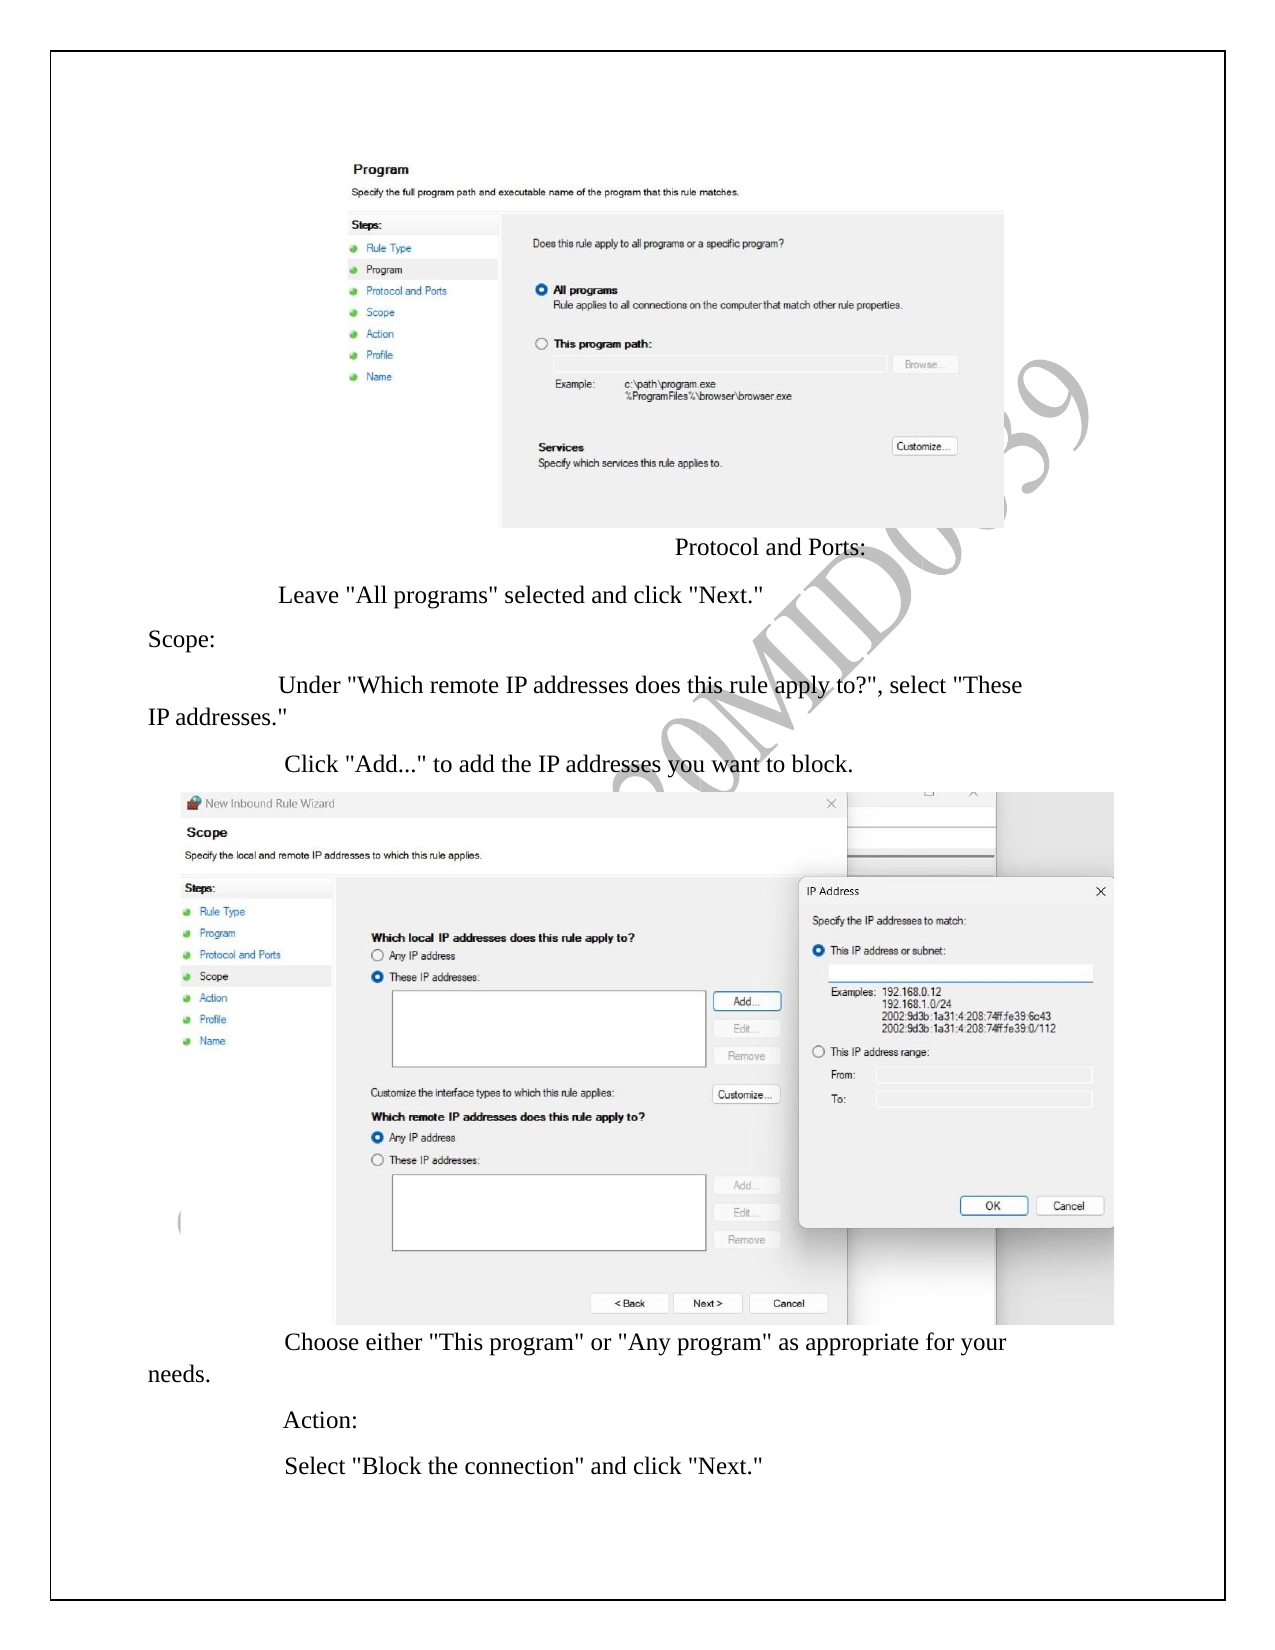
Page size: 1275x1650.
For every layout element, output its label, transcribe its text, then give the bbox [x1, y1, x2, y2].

text Choose either "This program" or "Any program" as appropriate for your needs. [147, 1327, 1046, 1389]
text Click "Add..." to add the IP addresses you want to block. [147, 749, 1046, 777]
picture [180, 792, 1115, 1325]
text Under "Which remote IP addresses does this rule apply to?", select "These IP addresses." [147, 670, 1046, 732]
text Leave "All programs" selected and click "Next." Scope: [147, 580, 966, 654]
text Action: [147, 1405, 1046, 1434]
text Select "Block the connection" and click "Next." [147, 1451, 1046, 1480]
picture [347, 157, 1004, 528]
text Protocol and Ports: [385, 532, 1155, 561]
